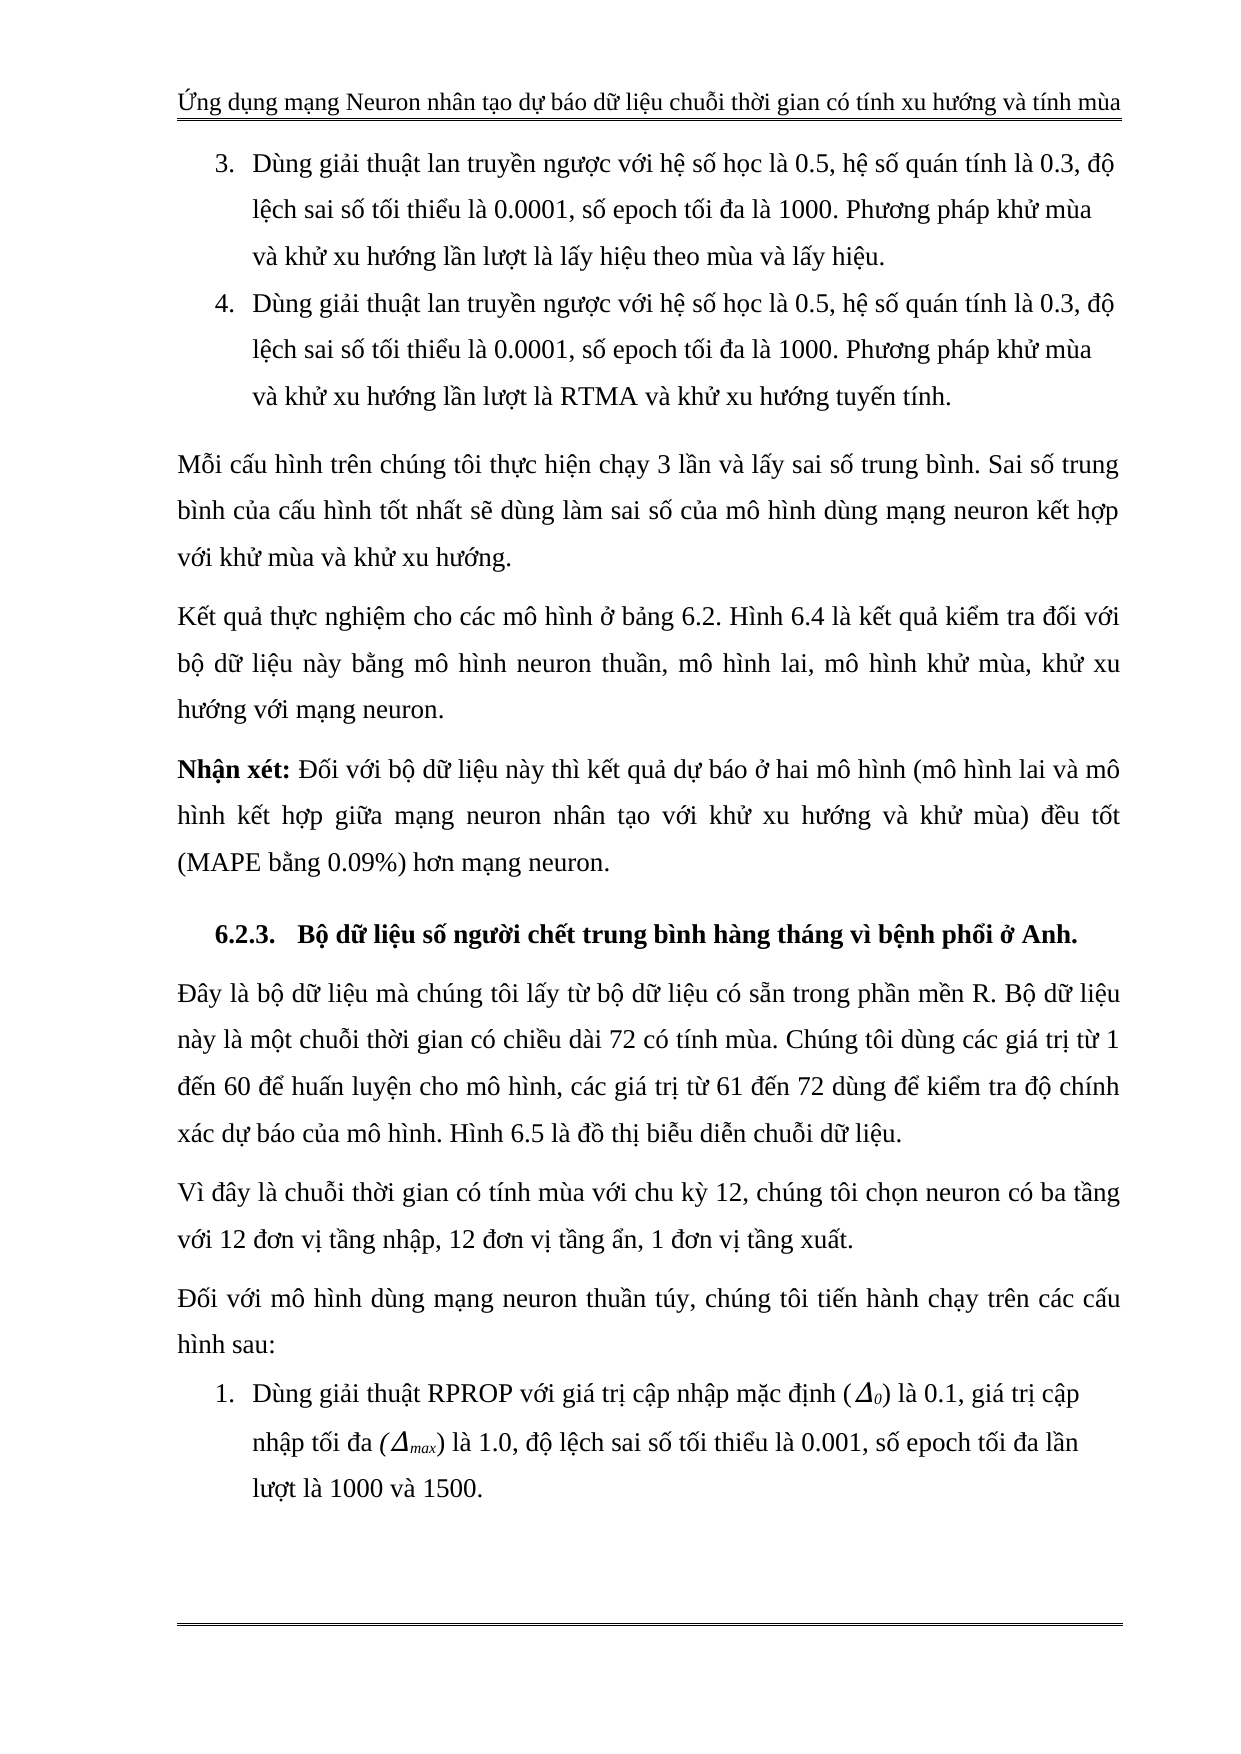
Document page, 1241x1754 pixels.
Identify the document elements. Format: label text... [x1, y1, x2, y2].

list Dùng giải thuật lan truyền ngược với hệ số học là 0.5, hệ số quán tính là 0.3, độ lệch sai số tối thiểu là 0.0001, số epoch tối đa là 1000. Phương pháp khử mùa và khử xu hướng lần lượt là RTMA và khử xu hướng tuyến tính. [214, 287, 1122, 411]
text Kết quả thực nghiệm cho các mô hình ở bảng 6.2. Hình 6.4 là kết quả kiểm tra đối với bộ dữ liệu này bằng mô hình neuron thuần, mô hình lai, mô hình khử mùa, khử xu hướng với mạng neuron. [177, 600, 1122, 725]
text Vì đây là chuỗi thời gian có tính mùa với chu kỳ 12, chúng tôi chọn neuron có ba tầng với 12 đơn vị tầng nhập, 12 đơn vị tầng ẩn, 1 đơn vị tầng xuất. [177, 1176, 1122, 1254]
list Dùng giải thuật lan truyền ngược với hệ số học là 0.5, hệ số quán tính là 0.3, độ lệch sai số tối thiểu là 0.0001, số epoch tối đa là 1000. Phương pháp khử mùa và khử xu hướng lần lượt là lấy hiệu theo mùa và lấy hiệu. [214, 147, 1122, 271]
subtitle Bộ dữ liệu số người chết trung bình hàng tháng vì bệnh phổi ở Anh. [214, 918, 1122, 949]
text Nhận xét: Đối với bộ dữ liệu này thì kết quả dự báo ở hai mô hình (mô hình lai và mô hình kết hợp giữa mạng neuron nhân tạo với khử xu hướng và khử mùa) đều tốt (MAPE bằng 0.09%) hơn mạng neuron. [177, 753, 1122, 877]
text Đây là bộ dữ liệu mà chúng tôi lấy từ bộ dữ liệu có sẵn trong phần mền R. Bộ dữ liệu này là một chuỗi thời gian có chiều dài 72 có tính mùa. Chúng tôi dùng các giá trị từ 1 đến 60 để huấn luyện cho mô hình, các giá trị từ 61 đến 72 dùng để kiểm tra độ chính xác dự báo của mô hình. Hình 6.5 là đồ thị biễu diễn chuỗi dữ liệu. [177, 977, 1122, 1148]
text Đối với mô hình dùng mạng neuron thuần túy, chúng tôi tiến hành chạy trên các cấu hình sau: [177, 1282, 1122, 1360]
text Mỗi cấu hình trên chúng tôi thực hiện chạy 3 lần và lấy sai số trung bình. Sai số trung bình của cấu hình tốt nhất sẽ dùng làm sai số của mô hình dùng mạng neuron kết hợp với khử mùa và khử xu hướng. [177, 448, 1122, 572]
list Dùng giải thuật RPROP với giá trị cập nhập mặc định (∆0) là 0.1, giá trị cập nhập tối đa (∆max) là 1.0, độ lệch sai số tối thiểu là 0.001, số epoch tối đa lần lượt là 1000 và 1500. [214, 1375, 1122, 1504]
